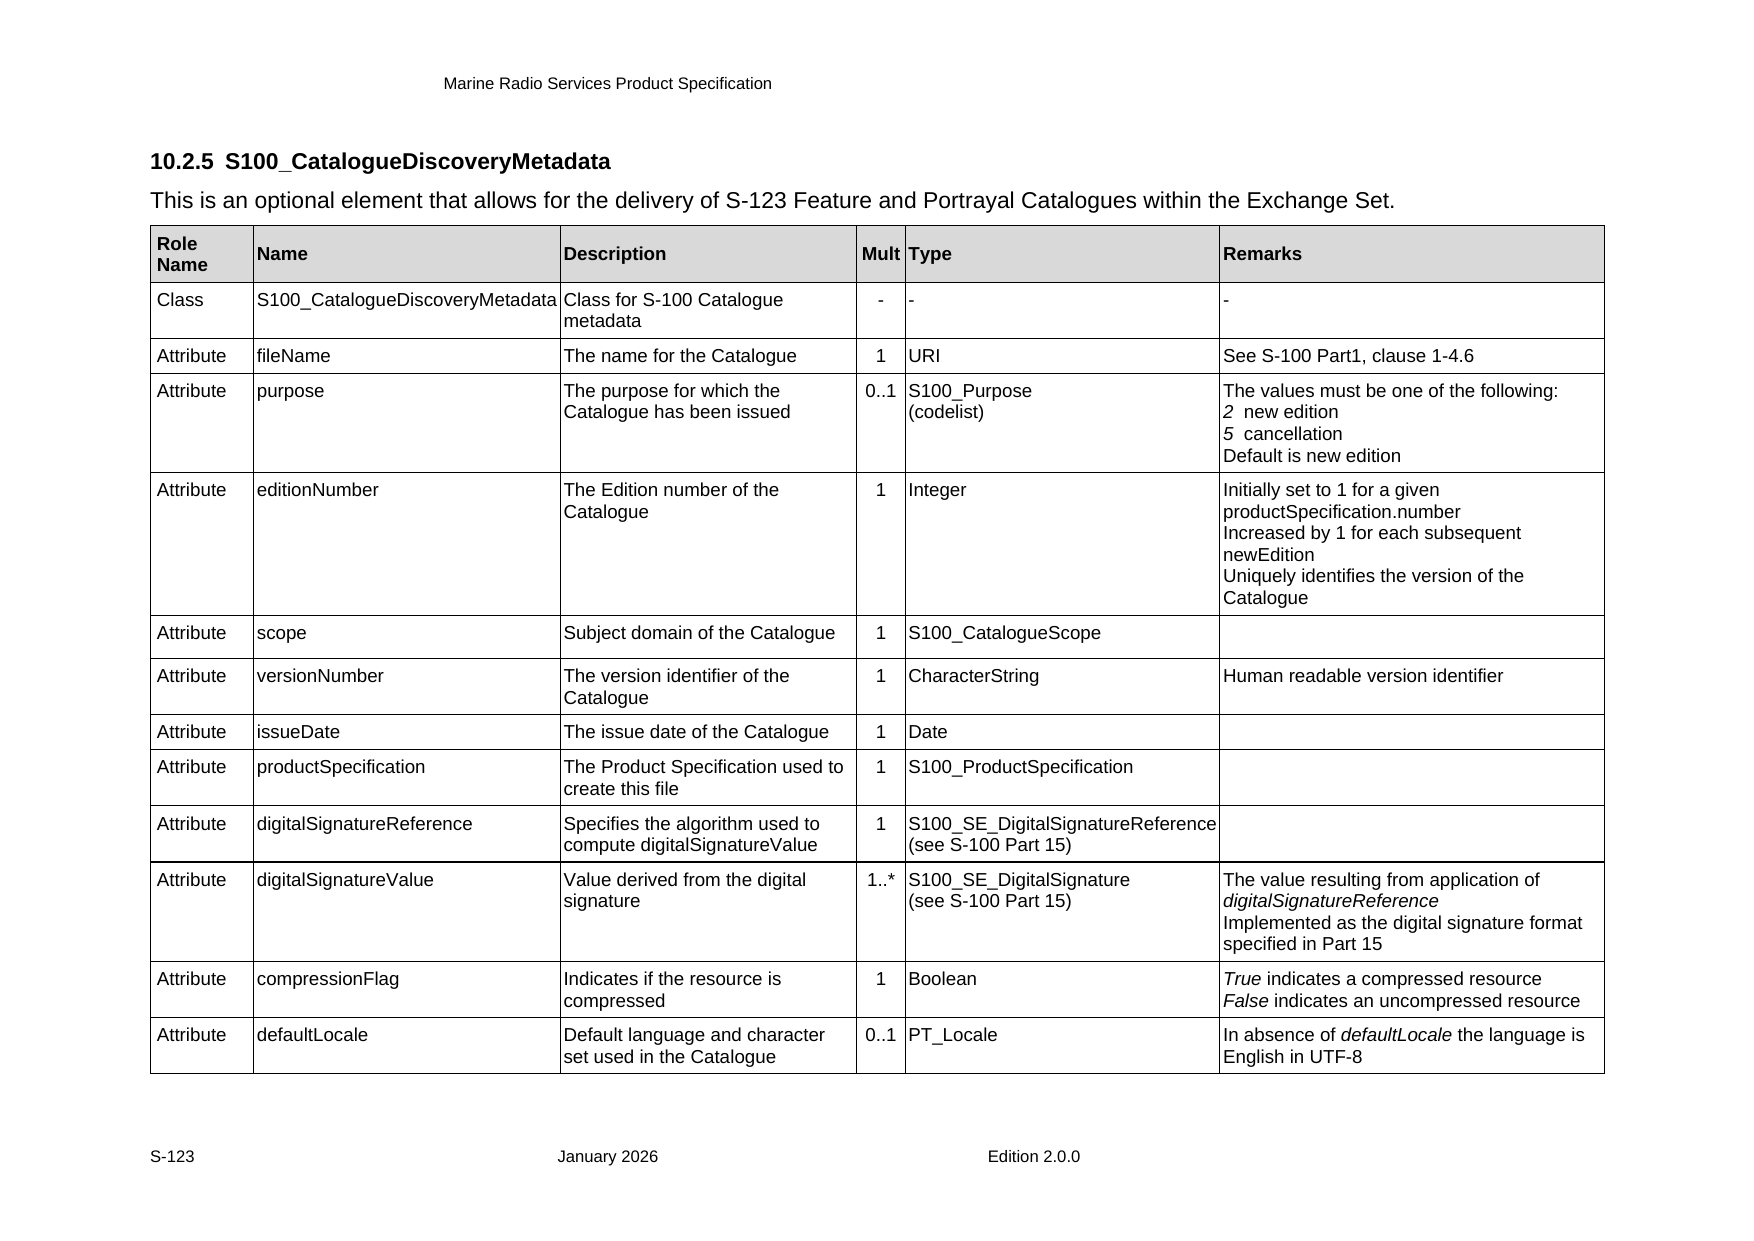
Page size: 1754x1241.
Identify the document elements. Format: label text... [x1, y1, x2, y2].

table_cell scope [254, 616, 560, 658]
table_cell Attribute [151, 806, 253, 861]
table_cell See S-100 Part1, clause 1-4.6 [1220, 339, 1604, 373]
table_cell [1220, 616, 1604, 658]
table_cell Integer [906, 473, 1219, 614]
table_cell CharacterString [906, 659, 1219, 714]
table_cell The name for the Catalogue [561, 339, 856, 373]
table_cell - [1220, 283, 1604, 338]
table_cell Class for S-100 Catalogue metadata [561, 283, 856, 338]
table_cell The Product Specification used to create this file [561, 750, 856, 805]
table_cell The values must be one of the following: 2 new edition 5 cancellation Default is new edition [1220, 374, 1604, 472]
table_cell 1 [857, 616, 905, 658]
table_cell 1..* [857, 863, 905, 961]
table_cell The purpose for which the Catalogue has been issued [561, 374, 856, 472]
table_cell Boolean [906, 962, 1219, 1017]
table_cell Human readable version identifier [1220, 659, 1604, 714]
table_cell S100_CatalogueDiscoveryMetadata [254, 283, 560, 338]
table_cell compressionFlag [254, 962, 560, 1017]
table_cell True indicates a compressed resource False indicates an uncompressed resource [1220, 962, 1604, 1017]
table_cell purpose [254, 374, 560, 472]
table_cell digitalSignatureReference [254, 806, 560, 861]
table_cell Value derived from the digital signature [561, 863, 856, 961]
table_cell [1220, 750, 1604, 805]
table_header Remarks [1220, 226, 1604, 282]
table_cell Subject domain of the Catalogue [561, 616, 856, 658]
table_cell fileName [254, 339, 560, 373]
table_header Mult [857, 226, 905, 282]
table_header Description [561, 226, 856, 282]
table_cell Specifies the algorithm used to compute digitalSignatureValue [561, 806, 856, 861]
table_cell URI [906, 339, 1219, 373]
table_cell versionNumber [254, 659, 560, 714]
table_cell S100_SE_DigitalSignatureReference (see S-100 Part 15) [906, 806, 1219, 861]
table_cell Date [906, 715, 1219, 749]
table_cell Attribute [151, 750, 253, 805]
table_header Type [906, 226, 1219, 282]
table_cell 1 [857, 473, 905, 614]
table_cell PT_Locale [906, 1018, 1219, 1073]
table_cell Attribute [151, 659, 253, 714]
table_cell digitalSignatureValue [254, 863, 560, 961]
table_cell S100_CatalogueScope [906, 616, 1219, 658]
table_cell 1 [857, 715, 905, 749]
table_cell 1 [857, 962, 905, 1017]
text This is an optional element that allows for the delivery of S-123 Feature and Portrayal Catalogues within the Exchange Set. [150, 187, 1604, 213]
table_cell 1 [857, 806, 905, 861]
table_cell 0..1 [857, 1018, 905, 1073]
table_cell The Edition number of the Catalogue [561, 473, 856, 614]
table_cell Attribute [151, 962, 253, 1017]
table_cell Attribute [151, 715, 253, 749]
table_cell 0..1 [857, 374, 905, 472]
table_cell Initially set to 1 for a given productSpecification.number Increased by 1 for each subsequent newEdition Uniquely identifies the version of the Catalogue [1220, 473, 1604, 614]
table_cell - [906, 283, 1219, 338]
table_cell 1 [857, 750, 905, 805]
table_cell Attribute [151, 863, 253, 961]
table_cell Attribute [151, 616, 253, 658]
table_cell defaultLocale [254, 1018, 560, 1073]
table_cell Attribute [151, 1018, 253, 1073]
table_cell In absence of defaultLocale the language is English in UTF-8 [1220, 1018, 1604, 1073]
table_cell 1 [857, 659, 905, 714]
table_cell The issue date of the Catalogue [561, 715, 856, 749]
table_cell editionNumber [254, 473, 560, 614]
table_cell Indicates if the resource is compressed [561, 962, 856, 1017]
table_cell S100_SE_DigitalSignature (see S-100 Part 15) [906, 863, 1219, 961]
table_cell Attribute [151, 473, 253, 614]
table_cell [1220, 806, 1604, 861]
table_cell S100_Purpose (codelist) [906, 374, 1219, 472]
table_header Role Name [151, 226, 253, 282]
table_cell productSpecification [254, 750, 560, 805]
table_cell Attribute [151, 374, 253, 472]
subtitle S100_CatalogueDiscoveryMetadata [150, 148, 1604, 174]
table_cell Attribute [151, 339, 253, 373]
table_cell 1 [857, 339, 905, 373]
table_cell S100_ProductSpecification [906, 750, 1219, 805]
table_cell The value resulting from application of digitalSignatureReference Implemented as the digital signature format specified in Part 15 [1220, 863, 1604, 961]
table_cell The version identifier of the Catalogue [561, 659, 856, 714]
table_cell - [857, 283, 905, 338]
table_cell Class [151, 283, 253, 338]
table_cell issueDate [254, 715, 560, 749]
table_cell Default language and character set used in the Catalogue [561, 1018, 856, 1073]
table_header Name [254, 226, 560, 282]
table_cell [1220, 715, 1604, 749]
